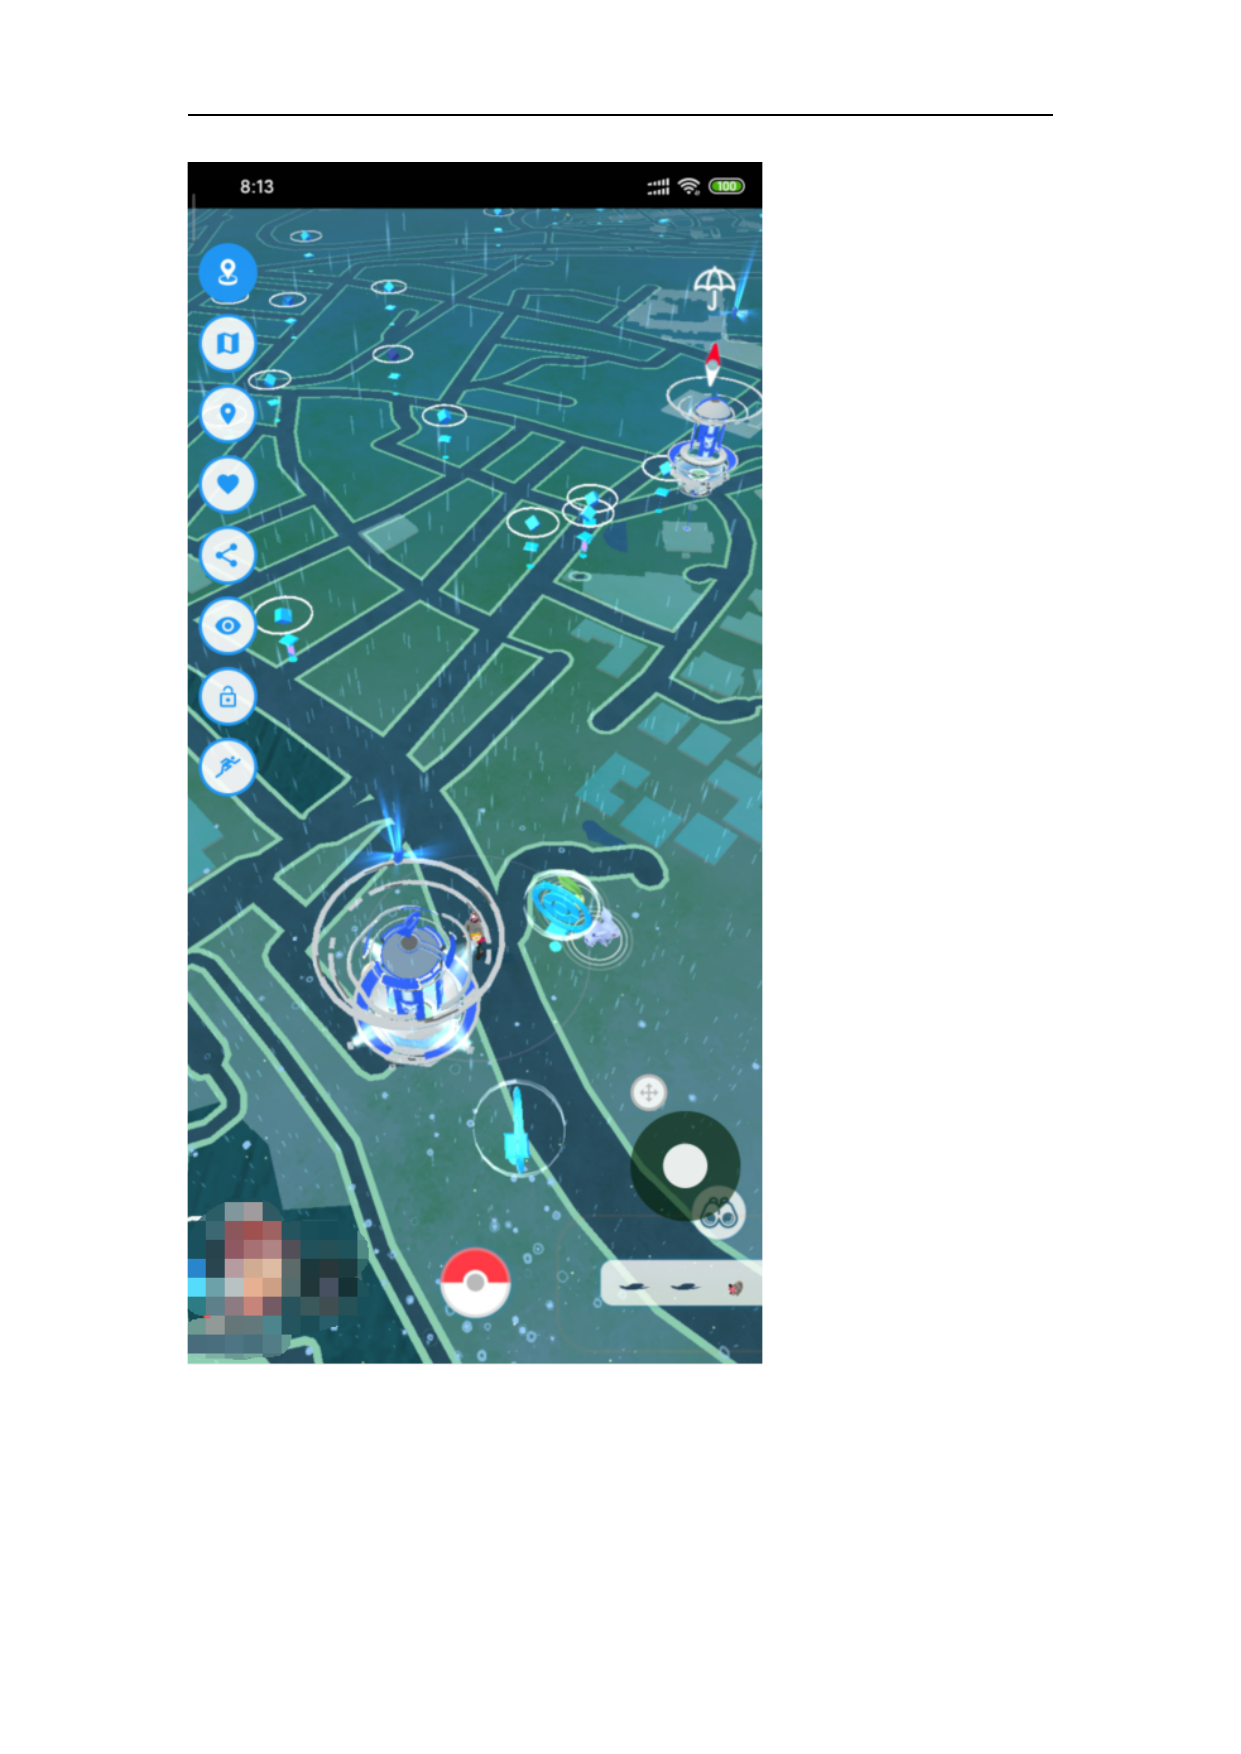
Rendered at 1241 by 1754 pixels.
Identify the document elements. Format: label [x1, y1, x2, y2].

picture [187, 162, 763, 1365]
